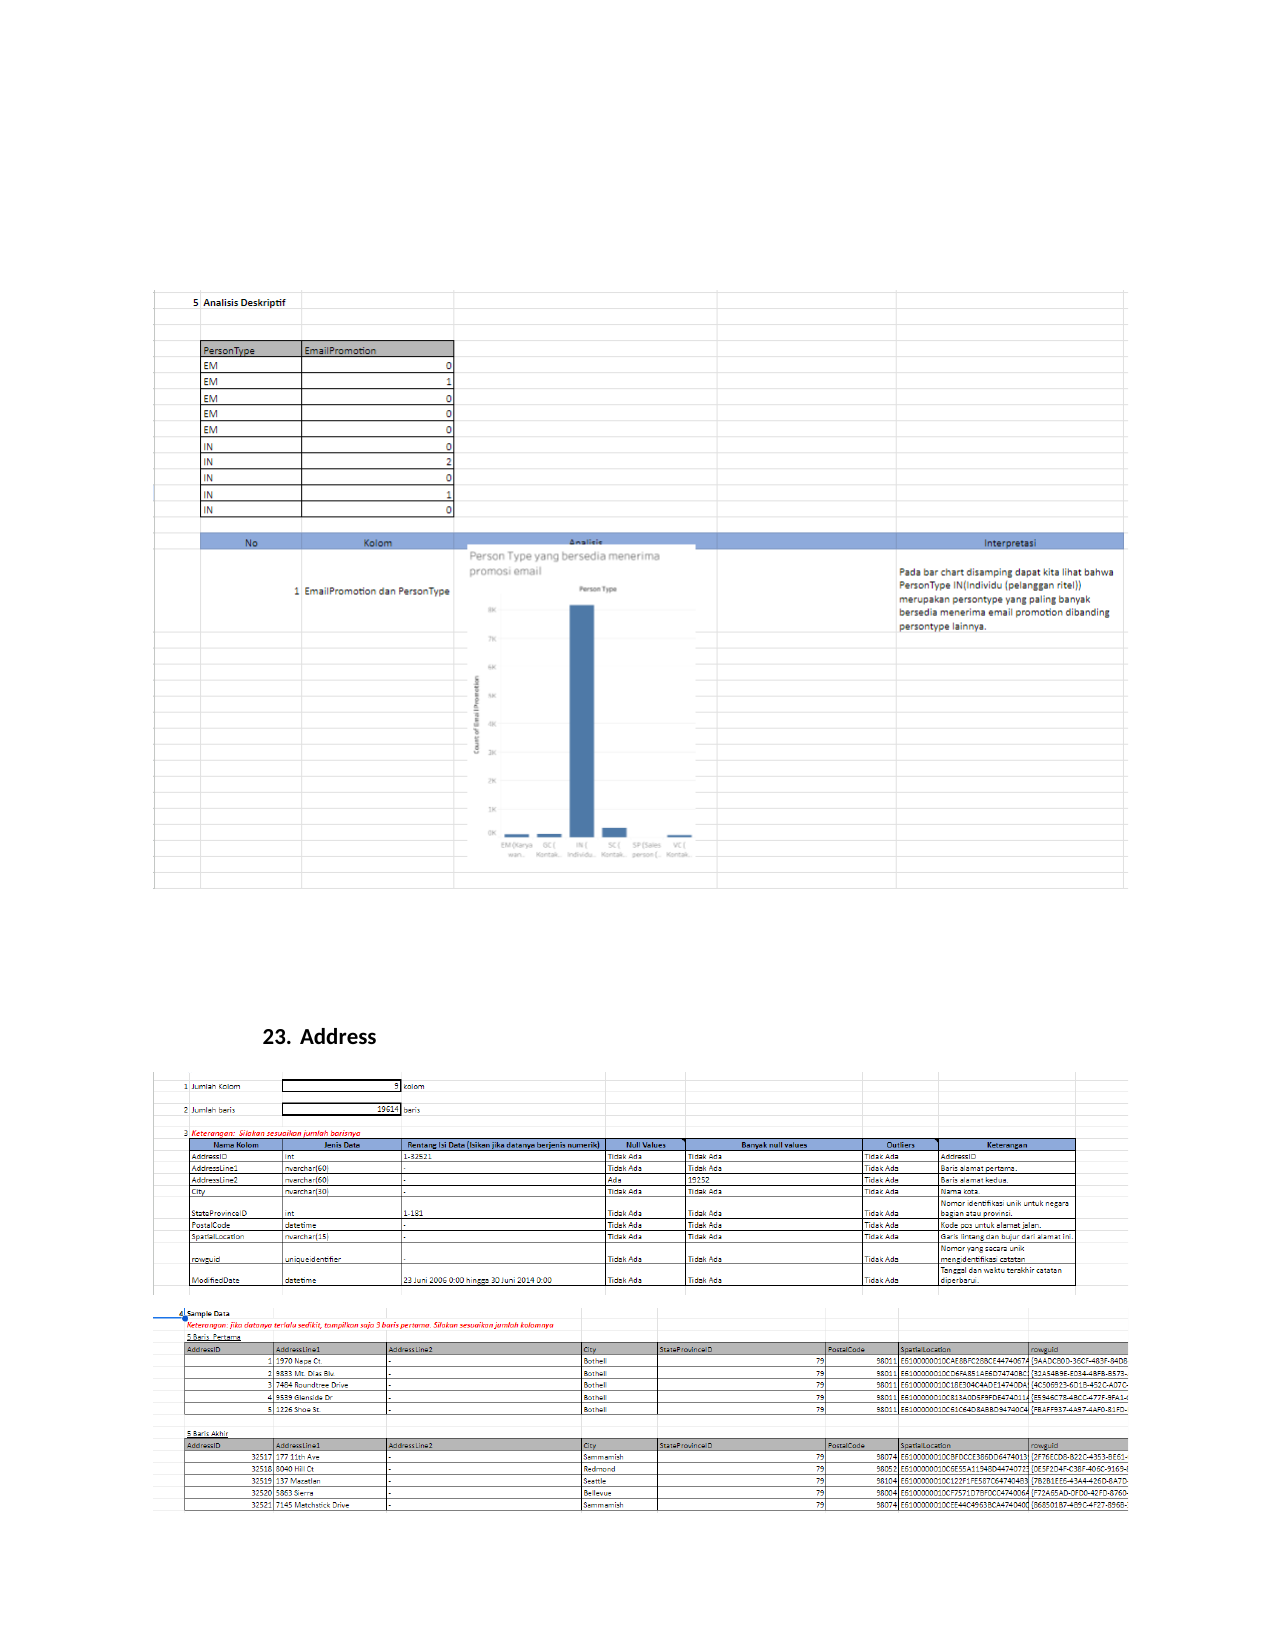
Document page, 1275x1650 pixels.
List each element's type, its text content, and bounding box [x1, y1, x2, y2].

picture [153, 290, 1129, 889]
picture [153, 1308, 1129, 1513]
list Address [262, 1022, 1125, 1050]
picture [153, 1072, 1129, 1295]
